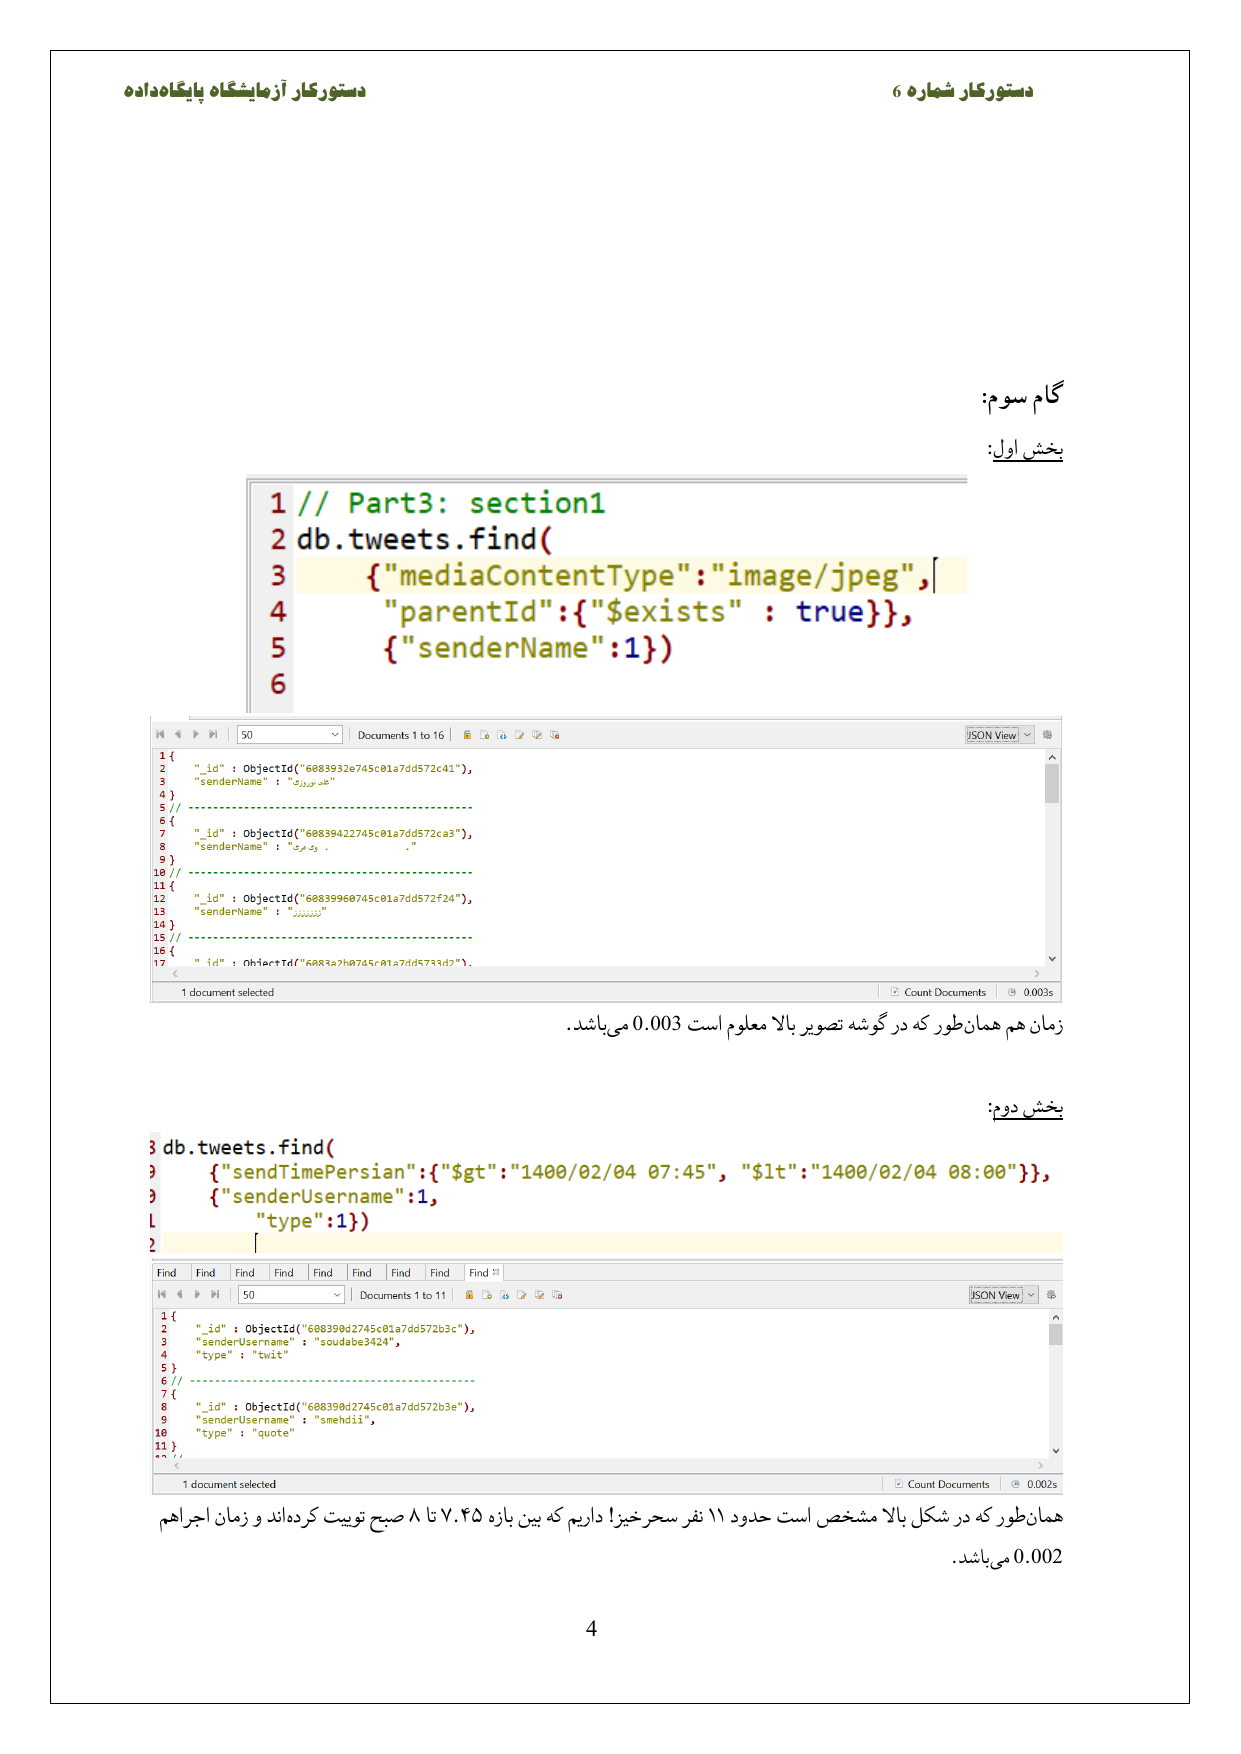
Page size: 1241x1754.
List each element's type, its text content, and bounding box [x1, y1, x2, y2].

list گام سوم: [150, 370, 1063, 423]
list همان‌طور که در شکل بالا مشخص است حدود ۱۱ نفر سحرخیز! داریم که بین بازه ۷.۴۵ تا ۸ صبح توییت کرده‌اند و زمان اجراهم 0.002 می‌باشد. [150, 1499, 1063, 1577]
picture [150, 716, 1063, 1003]
list زمان هم هما‌ن‌طور که در گوشه تصویر بالا معلوم است 0.003 می‌باشد. [150, 1007, 1063, 1045]
list بخش دوم: [150, 1089, 1063, 1127]
list بخش اول: [150, 431, 1063, 469]
picture [150, 1258, 1063, 1495]
picture [150, 1132, 1063, 1253]
picture [245, 474, 968, 713]
